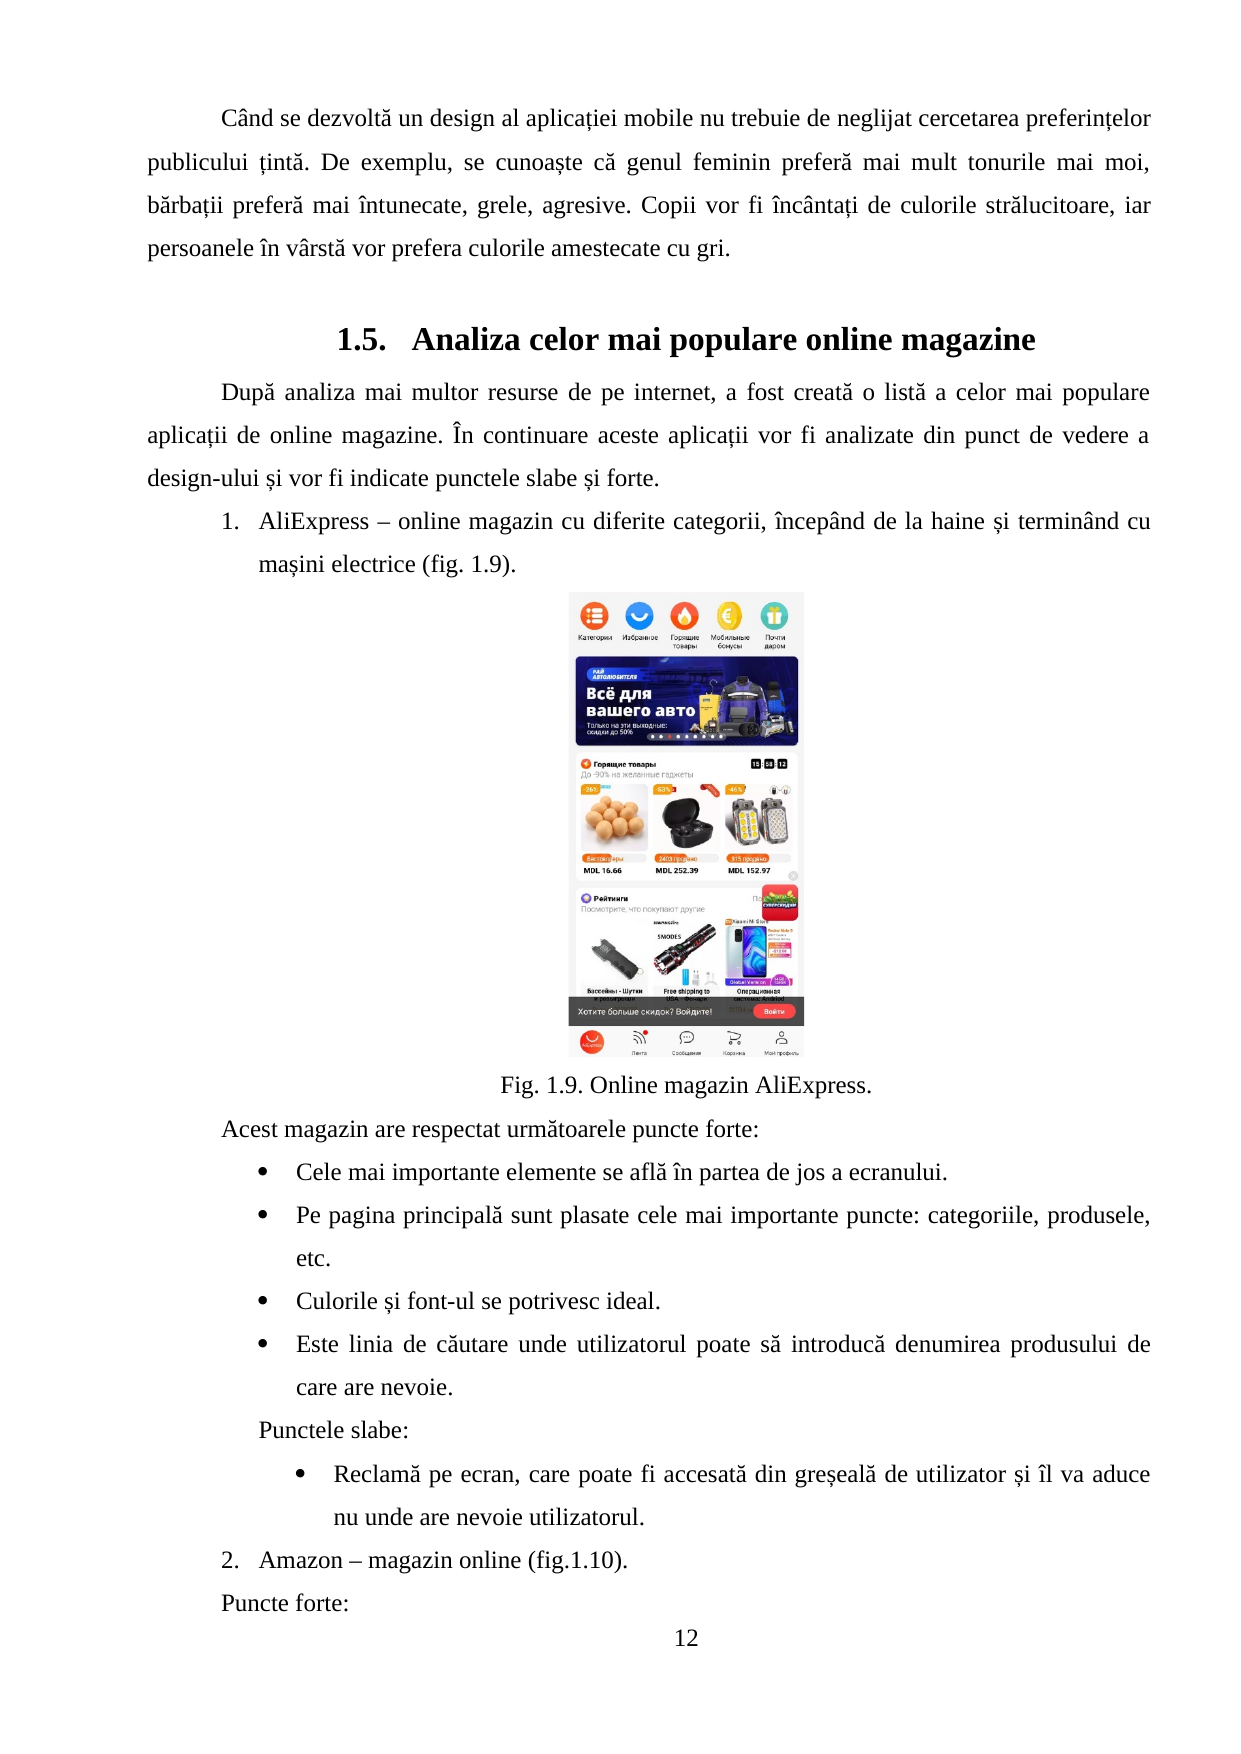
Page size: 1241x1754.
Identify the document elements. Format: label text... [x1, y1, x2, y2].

text Punctele slabe: [258, 1416, 1152, 1444]
text Puncte forte: [147, 1588, 1152, 1617]
list Amazon – magazin online (fig.1.10). [221, 1545, 1152, 1574]
list Cele mai importante elemente se află în partea de jos a ecranului. [258, 1157, 1152, 1186]
text Acest magazin are respectat următoarele puncte forte: [221, 1114, 1152, 1142]
list Reclamă pe ecran, care poate fi accesată din greșeală de utilizator și îl va aduce nu unde are nevoie utilizatorul. [296, 1459, 1152, 1531]
list Culorile și font-ul se potrivesc ideal. [258, 1286, 1152, 1315]
subtitle Analiza celor mai populare online magazine [221, 319, 1152, 357]
text După analiza mai multor resurse de pe internet, a fost creată o listă a celor mai populare aplicații de online magazine. În continuare aceste aplicații vor fi analizate din punct de vedere a design-ului și vor fi indicate punctele slabe și forte. [147, 377, 1152, 492]
list AliExpress – online magazin cu diferite categorii, începând de la haine și terminând cu mașini electrice (fig. 1.9). [221, 506, 1152, 578]
picture [568, 592, 805, 1057]
text Când se dezvoltă un design al aplicației mobile nu trebuie de neglijat cercetarea preferințelor publicului țintă. De exemplu, se cunoaște că genul feminin preferă mai mult tonurile mai moi, bărbații preferă mai întunecate, grele, agresive. Copii vor fi încântați de culorile strălucitoare, iar persoanele în vârstă vor prefera culorile amestecate cu gri. [147, 103, 1152, 262]
list Pe pagina principală sunt plasate cele mai importante puncte: categoriile, produsele, etc. [258, 1200, 1152, 1272]
list Este linia de căutare unde utilizatorul poate să introducă denumirea produsului de care are nevoie. [258, 1329, 1152, 1401]
text Fig. 1.9. Online magazin AliExpress. [221, 1071, 1152, 1099]
